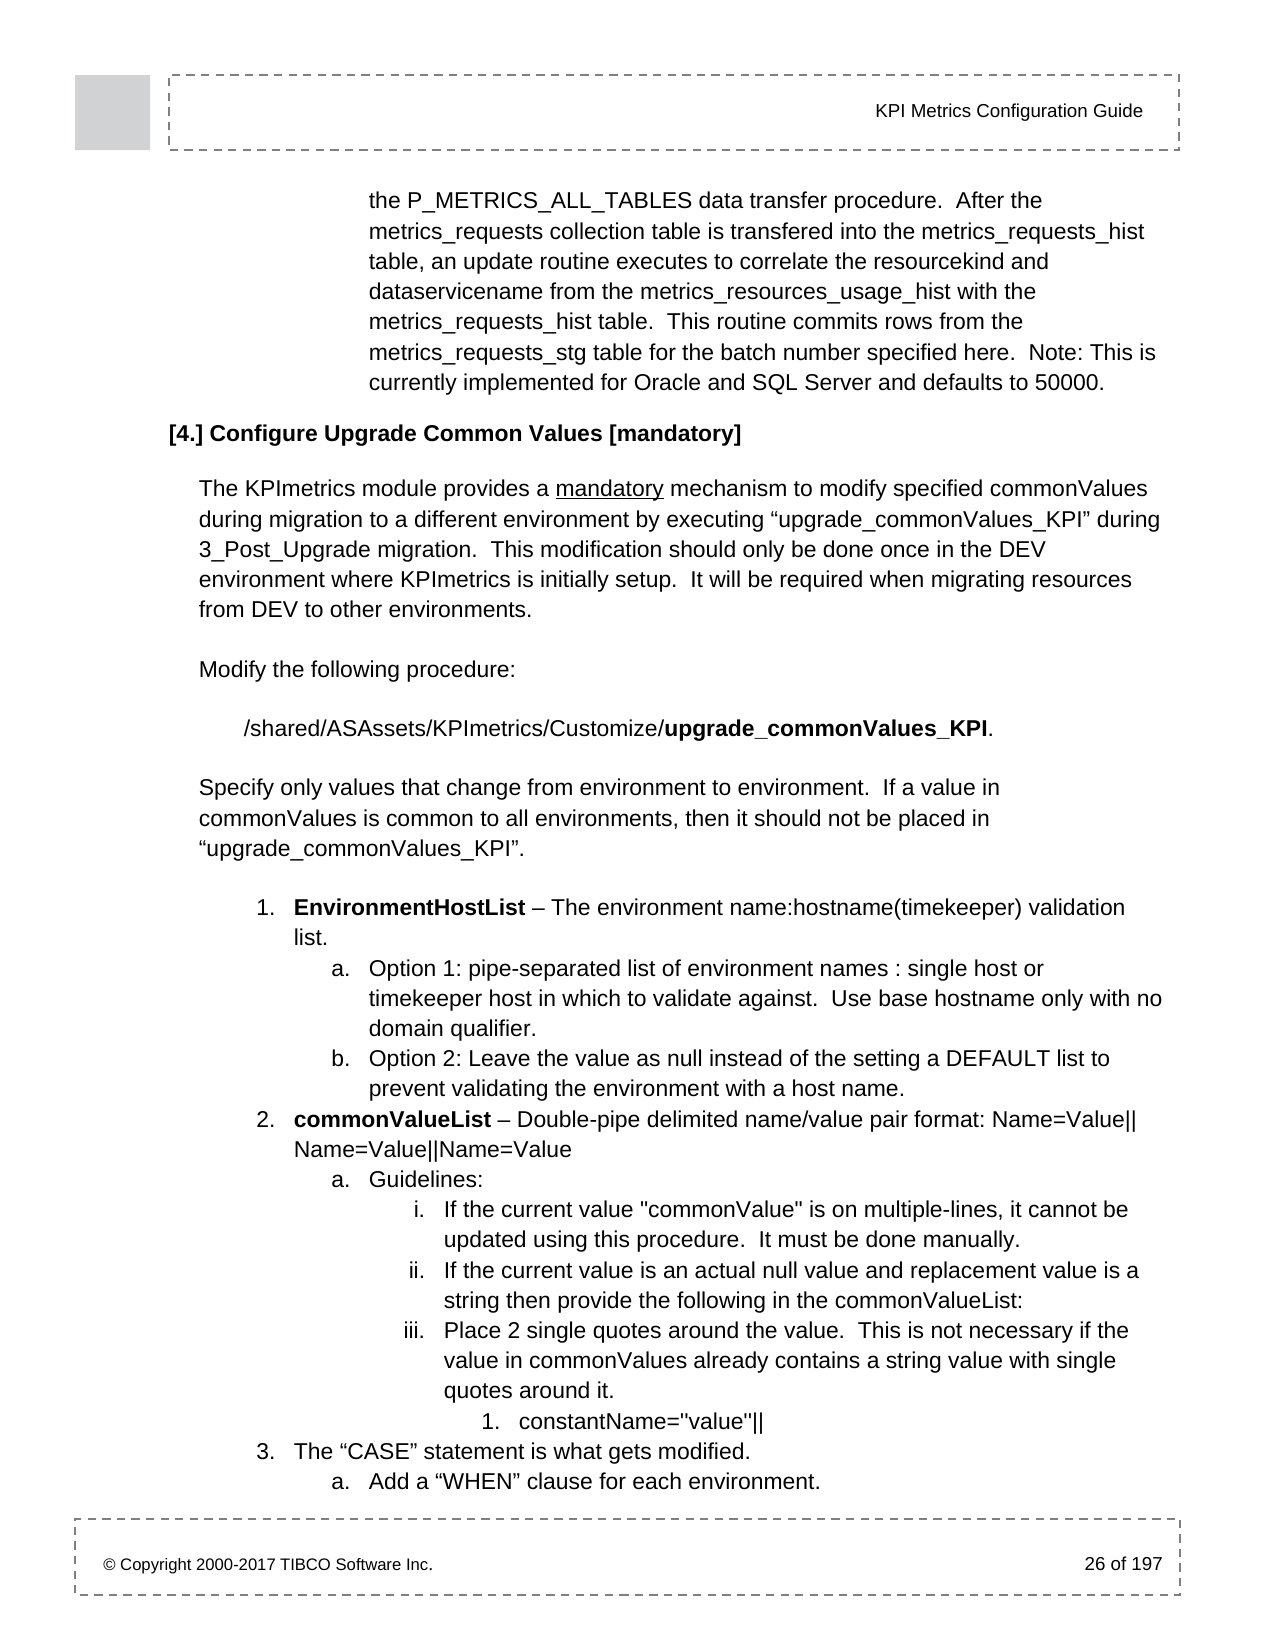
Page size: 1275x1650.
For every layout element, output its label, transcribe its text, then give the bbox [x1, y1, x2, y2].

list If the current value "commonValue" is on multiple-lines, it cannot be updated using this procedure. It must be done manually. [425, 1196, 1162, 1253]
list The “CASE” statement is what gets modified. [256, 1438, 1162, 1464]
list constantName=''value''|| [481, 1408, 1162, 1434]
text Specify only values that change from environment to environment. If a value in commonValues is common to all environments, then it should not be placed in “upgrade_commonValues_KPI”. [199, 774, 1162, 861]
text Modify the following procedure: [199, 656, 1162, 682]
list Guidelines: [331, 1166, 1162, 1192]
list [331, 187, 1162, 395]
list EnvironmentHostList – The environment name:hostname(timekeeper) validation list. [256, 894, 1162, 951]
list If the current value is an actual null value and replacement value is a string then provide the following in the commonValueList: [425, 1257, 1162, 1313]
subtitle [4.] Configure Upgrade Common Values [mandatory] [169, 420, 1162, 446]
list commonValueList – Double-pipe delimited name/value pair format: Name=Value||Name=Value||Name=Value [256, 1106, 1162, 1162]
text The KPImetrics module provides a mandatory mechanism to modify specified commonValues during migration to a different environment by executing “upgrade_commonValues_KPI” during 3_Post_Upgrade migration. This modification should only be done once in the DEV environment where KPImetrics is initially setup. It will be required when migrating resources from DEV to other environments. [199, 475, 1162, 622]
list Place 2 single quotes around the value. This is not necessary if the value in commonValues already contains a string value with single quotes around it. [425, 1317, 1162, 1404]
text /shared/ASAssets/KPImetrics/Customize/upgrade_commonValues_KPI. [244, 715, 1162, 741]
list Option 2: Leave the value as null instead of the setting a DEFAULT list to prevent validating the environment with a host name. [331, 1045, 1162, 1102]
list Add a “WHEN” clause for each environment. [331, 1468, 1162, 1494]
list Option 1: pipe-separated list of environment names : single host or timekeeper host in which to validate against. Use base hostname only with no domain qualifier. [331, 954, 1162, 1041]
